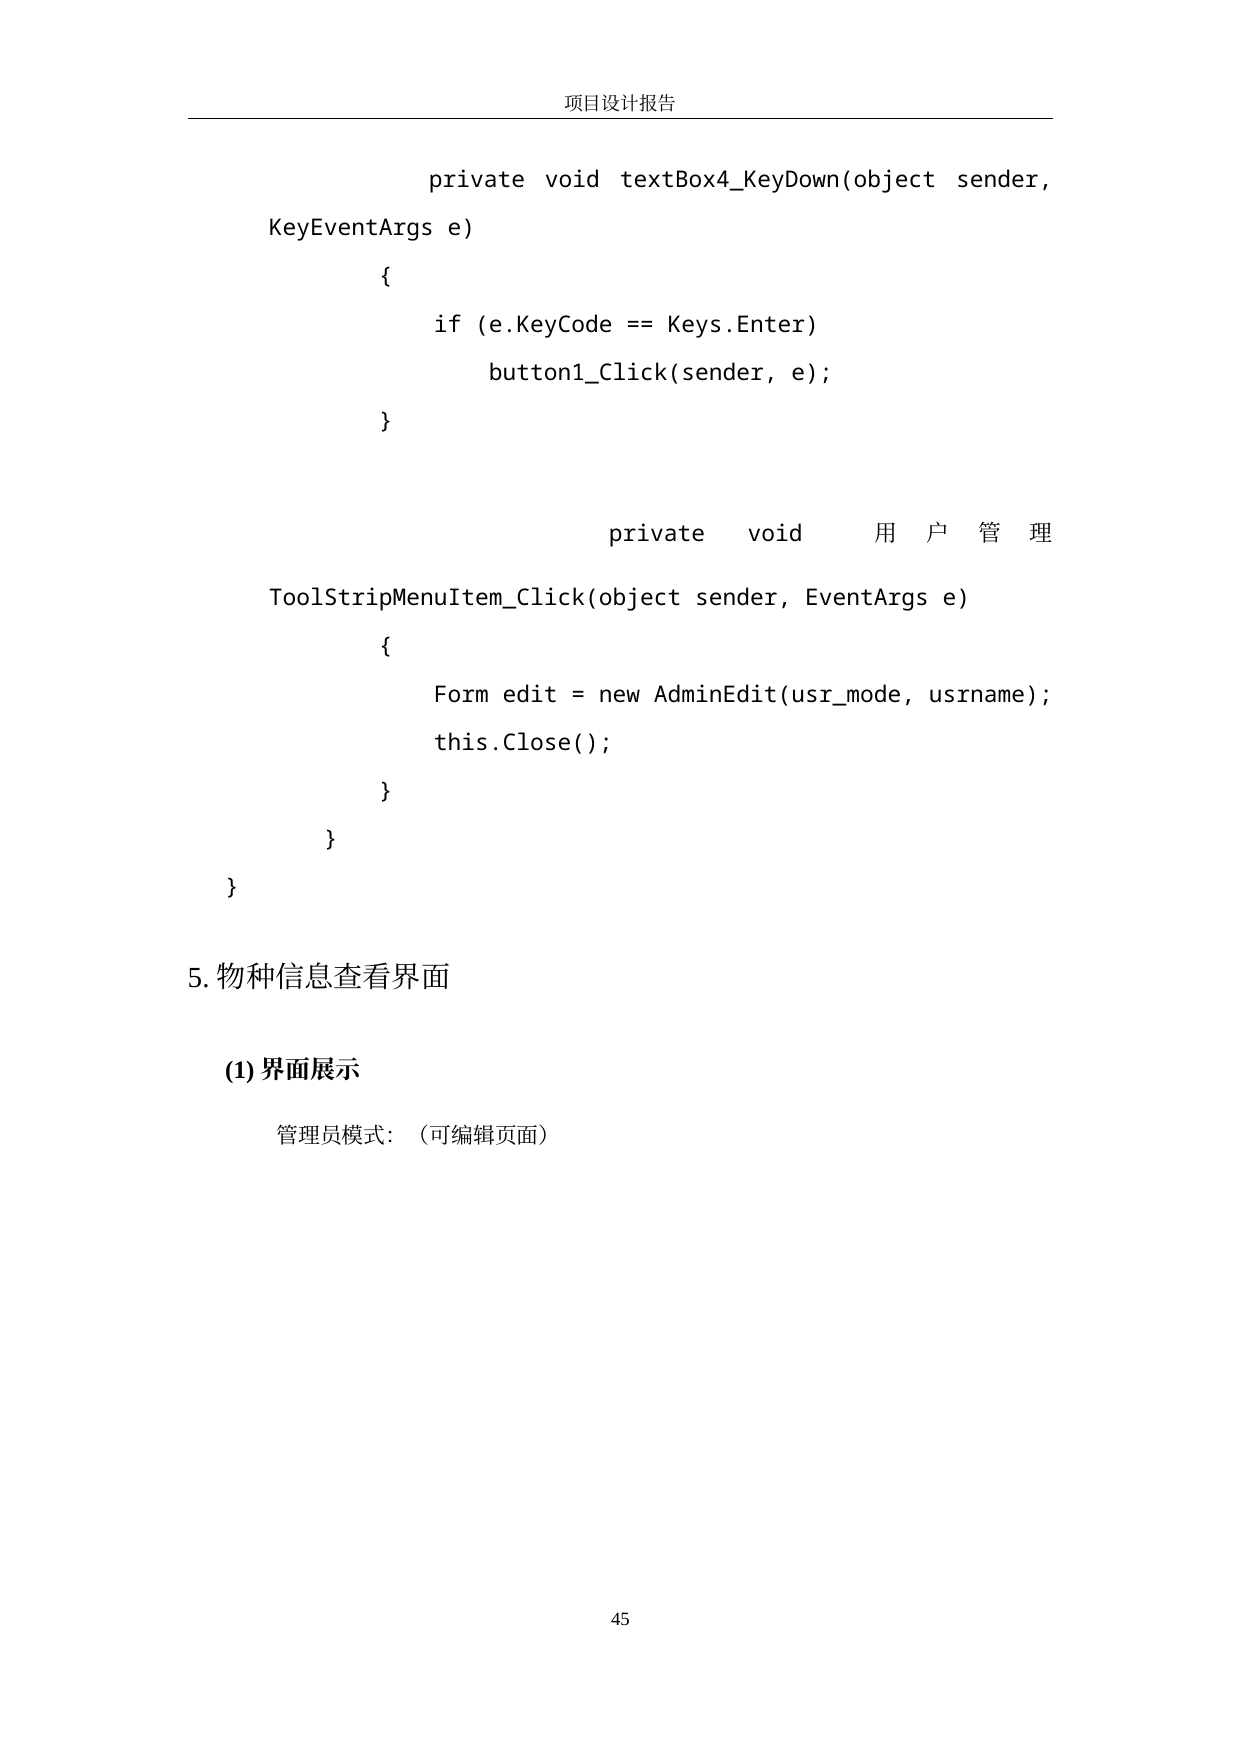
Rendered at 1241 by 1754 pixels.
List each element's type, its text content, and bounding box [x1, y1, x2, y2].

text (1) 界面展示 [225, 1035, 1053, 1100]
text this.Close(); [269, 725, 1053, 758]
text 管理员模式：（可编辑页面） [232, 1118, 1053, 1150]
text { [269, 259, 1053, 291]
text button1_Click(sender, e); [269, 355, 1053, 388]
text { [269, 629, 1053, 661]
text private void 用户管理ToolStripMenuItem_Click(object sender, EventArgs e) [269, 499, 1053, 613]
text } [269, 773, 1053, 806]
list } [225, 869, 1053, 902]
text } [269, 403, 1053, 436]
text if (e.KeyCode == Keys.Enter) [269, 307, 1053, 339]
subtitle 5. 物种信息查看界面 [187, 943, 1053, 1008]
text private void textBox4_KeyDown(object sender, KeyEventArgs e) [269, 162, 1053, 243]
text Form edit = new AdminEdit(usr_mode, usrname); [269, 677, 1053, 709]
text } [269, 821, 1053, 854]
